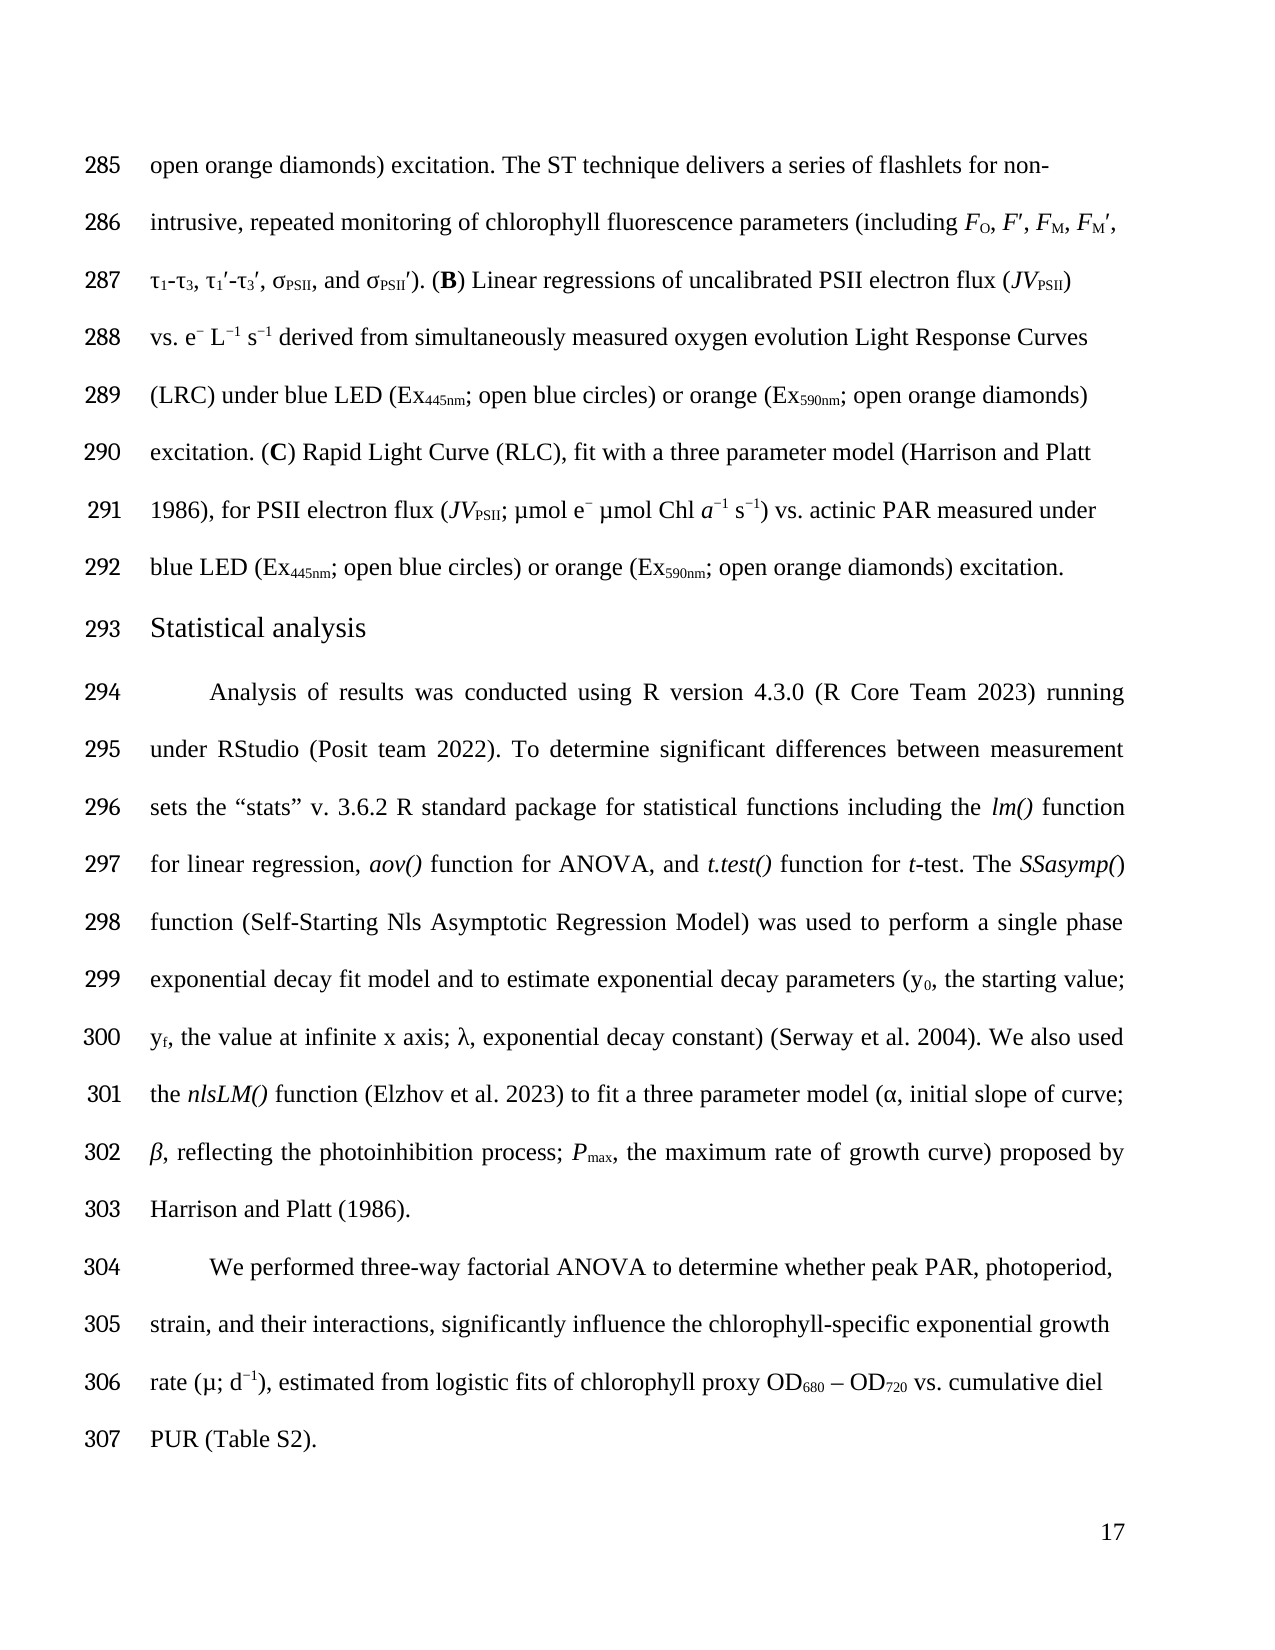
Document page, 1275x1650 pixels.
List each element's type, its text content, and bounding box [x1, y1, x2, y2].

subtitle Statistical analysis [150, 610, 1125, 643]
text Analysis of results was conducted using R version 4.3.0 (R Core Team 2023) running under RStudio (Posit team 2022). To determine significant differences between measurement sets the “stats” v. 3.6.2 R standard package for statistical functions including the lm() function for linear regression, aov() function for ANOVA, and t.test() function for t-test. The SSasymp() function (Self-Starting Nls Asymptotic Regression Model) was used to perform a single phase exponential decay fit model and to estimate exponential decay parameters (y0, the starting value; yf, the value at infinite x axis; λ, exponential decay constant) (Serway et al. 2004). We also used the nlsLM() function (Elzhov et al. 2023) to fit a three parameter model (α, initial slope of curve; β, reflecting the photoinhibition process; Pmax, the maximum rate of growth curve) proposed by Harrison and Platt (1986). [150, 677, 1125, 1223]
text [150, 150, 1125, 581]
text We performed three-way factorial ANOVA to determine whether peak PAR, photoperiod, strain, and their interactions, significantly influence the chlorophyll-specific exponential growth rate (µ; d−1), estimated from logistic fits of chlorophyll proxy OD680 – OD720 vs. cumulative diel PUR (Table S2). [150, 1252, 1125, 1453]
